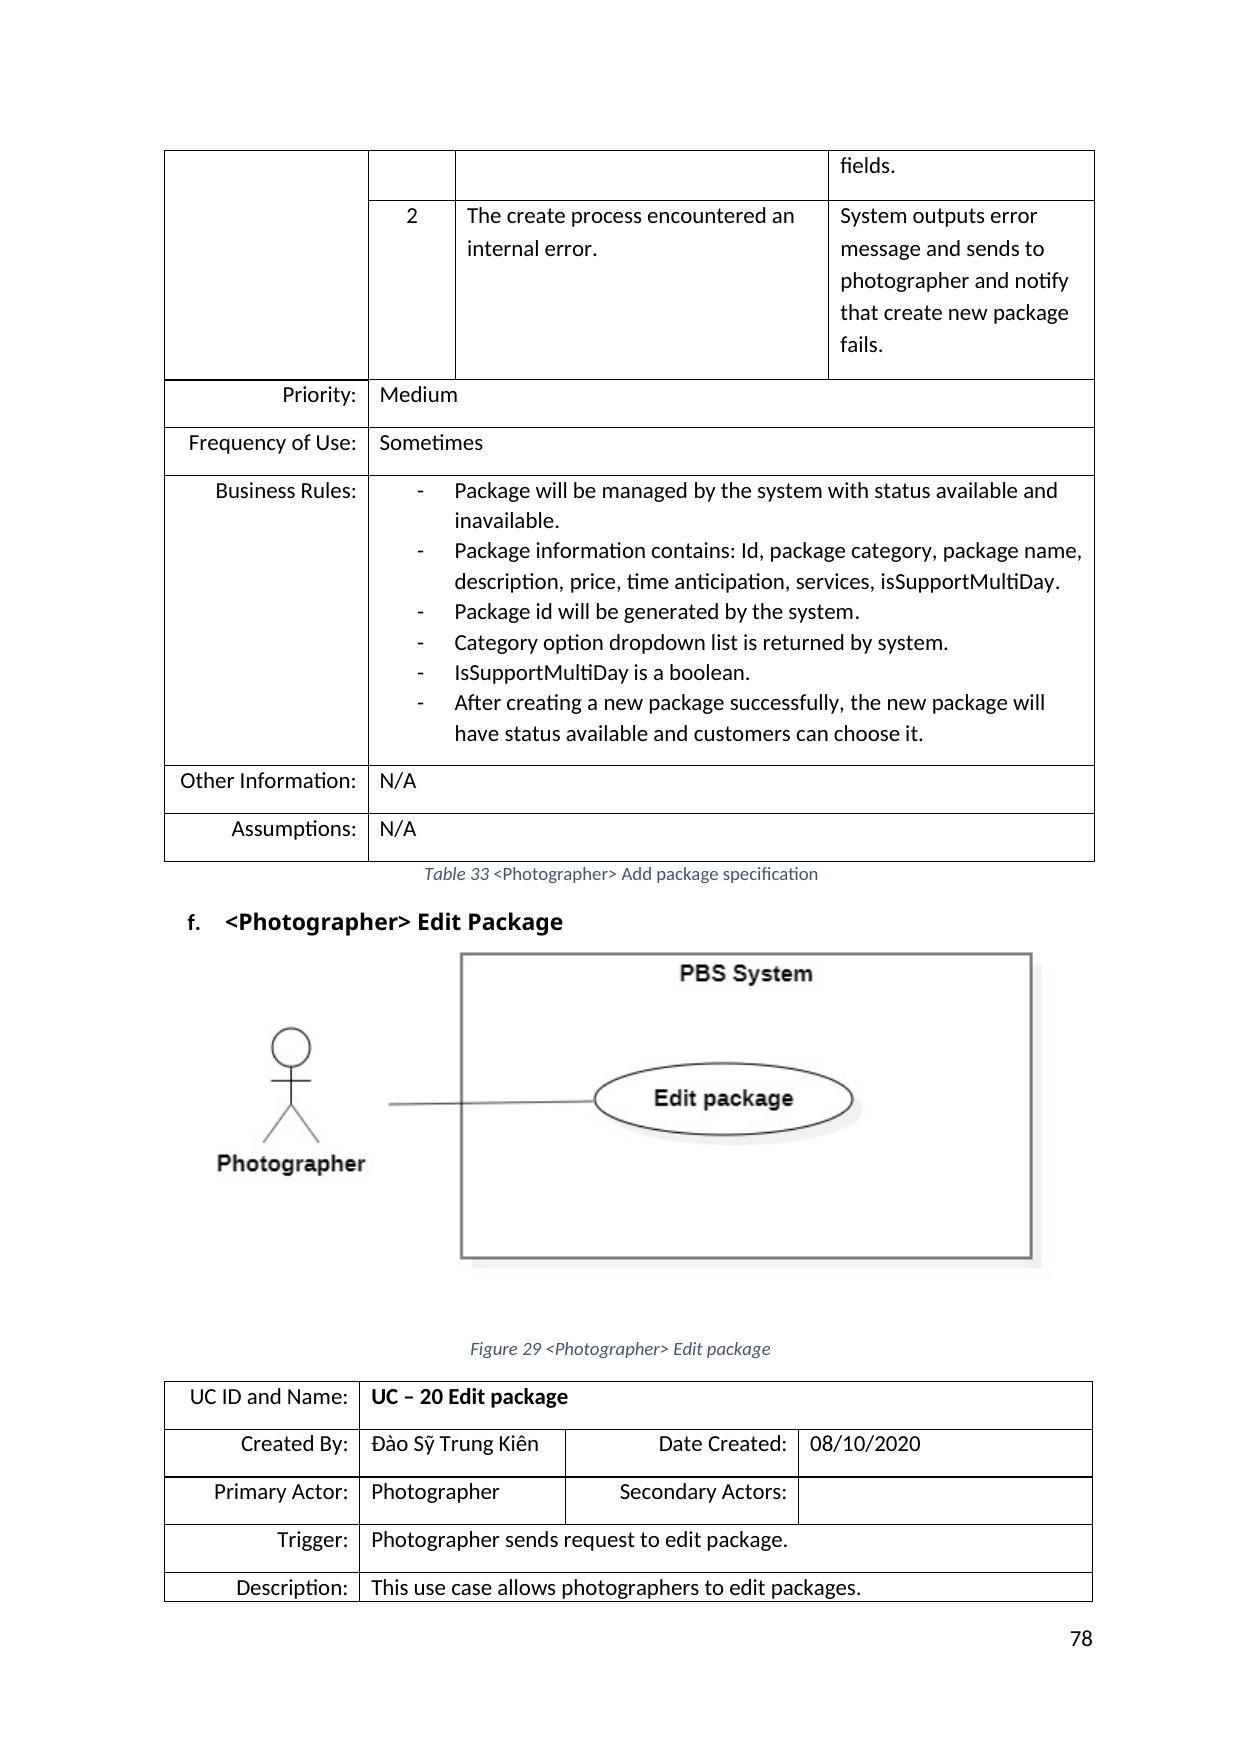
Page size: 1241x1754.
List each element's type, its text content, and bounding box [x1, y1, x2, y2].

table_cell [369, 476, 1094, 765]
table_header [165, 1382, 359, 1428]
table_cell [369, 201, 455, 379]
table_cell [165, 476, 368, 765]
picture [180, 939, 1092, 1319]
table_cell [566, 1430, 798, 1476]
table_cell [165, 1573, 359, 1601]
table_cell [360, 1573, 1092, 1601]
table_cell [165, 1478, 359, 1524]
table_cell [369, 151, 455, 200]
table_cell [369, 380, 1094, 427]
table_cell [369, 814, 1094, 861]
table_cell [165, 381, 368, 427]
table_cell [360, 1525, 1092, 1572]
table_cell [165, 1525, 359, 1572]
subtitle <Photographer> Edit Package [187, 906, 1093, 937]
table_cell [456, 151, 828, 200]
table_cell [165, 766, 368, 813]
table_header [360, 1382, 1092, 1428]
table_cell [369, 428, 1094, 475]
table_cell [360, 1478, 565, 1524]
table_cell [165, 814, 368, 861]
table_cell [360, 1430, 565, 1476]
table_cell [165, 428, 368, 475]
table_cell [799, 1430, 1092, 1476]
text Figure 29 <Photographer> Edit package [150, 1337, 1093, 1360]
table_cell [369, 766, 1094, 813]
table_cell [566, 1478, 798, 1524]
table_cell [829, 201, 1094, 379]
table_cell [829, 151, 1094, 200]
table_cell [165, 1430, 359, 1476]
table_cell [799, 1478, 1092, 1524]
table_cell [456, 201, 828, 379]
